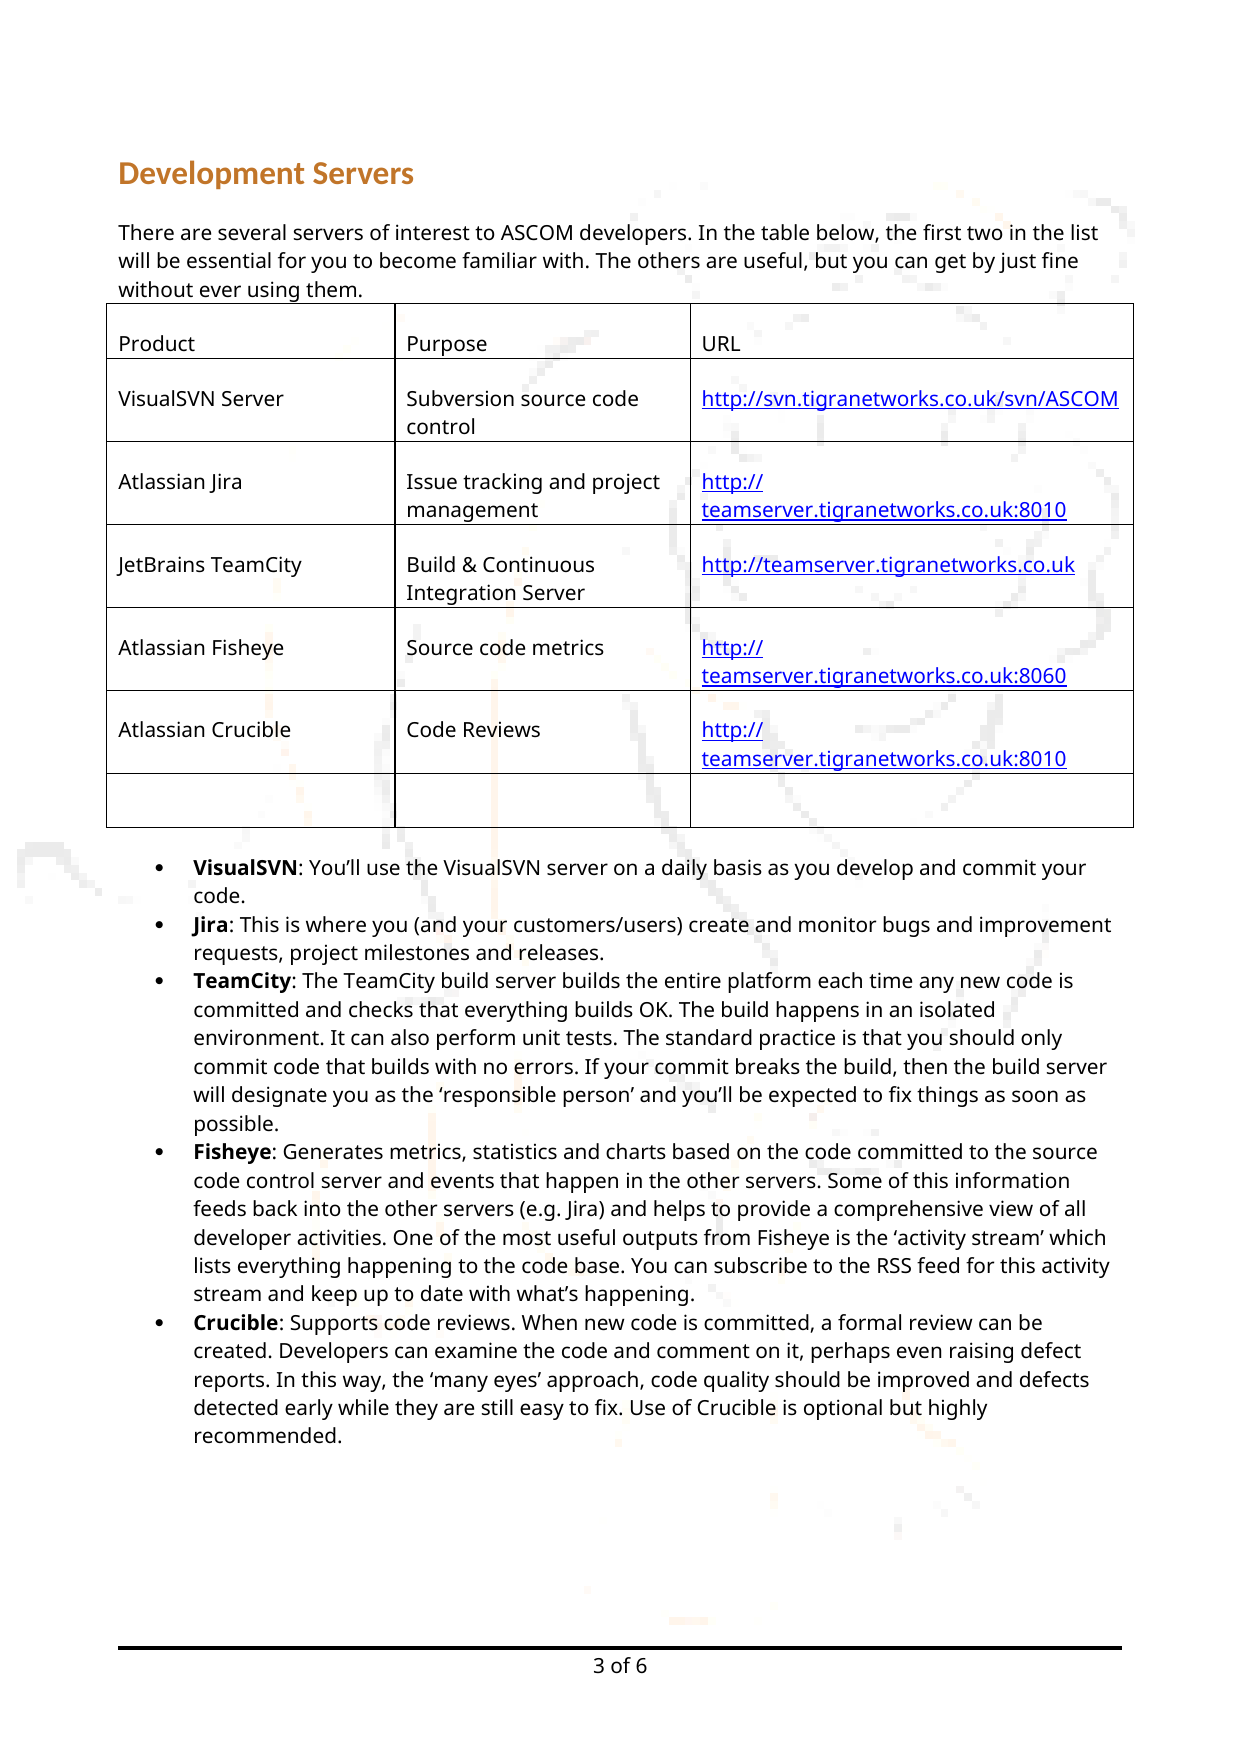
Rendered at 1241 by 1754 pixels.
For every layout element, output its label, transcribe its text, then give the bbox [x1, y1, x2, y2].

table_cell [107, 774, 394, 827]
text There are several servers of interest to ASCOM developers. In the table below, the first two in the list will be essential for you to become familiar with. The others are useful, but you can get by just fine without ever using them. [118, 218, 1122, 303]
table_cell Code Reviews [396, 691, 690, 772]
table_cell Atlassian Crucible [107, 691, 394, 772]
table_cell JetBrains TeamCity [107, 525, 394, 607]
table_cell http://teamserver.tigranetworks.co.uk:8060 [691, 608, 1133, 689]
table_cell Atlassian Fisheye [107, 608, 394, 689]
table_cell VisualSVN Server [107, 359, 394, 441]
table_header Purpose [396, 304, 690, 358]
list Fisheye: Generates metrics, statistics and charts based on the code committed to the source code control server and events that happen in the other servers. Some of this information feeds back into the other servers (e.g. Jira) and helps to provide a comprehensive view of all developer activities. One of the most useful outputs from Fisheye is the ‘activity stream’ which lists everything happening to the code base. You can subscribe to the RSS feed for this activity stream and keep up to date with what’s happening. [156, 1137, 1122, 1308]
table_cell Issue tracking and project management [396, 442, 690, 524]
table_cell http://teamserver.tigranetworks.co.uk:8010 [691, 442, 1133, 524]
table_header Product [107, 304, 394, 358]
list Crucible: Supports code reviews. When new code is committed, a formal review can be created. Developers can examine the code and comment on it, perhaps even raising defect reports. In this way, the ‘many eyes’ approach, code quality should be improved and defects detected early while they are still easy to fix. Use of Crucible is optional but highly recommended. [156, 1308, 1122, 1450]
table_header URL [691, 304, 1133, 358]
table_cell Atlassian Jira [107, 442, 394, 524]
list Jira: This is where you (and your customers/users) create and monitor bugs and improvement requests, project milestones and releases. [156, 910, 1122, 967]
subtitle Development Servers [118, 152, 1122, 193]
table_cell [396, 774, 690, 827]
list VisualSVN: You’ll use the VisualSVN server on a daily basis as you develop and commit your code. [156, 853, 1122, 910]
table_cell Build & Continuous Integration Server [396, 525, 690, 607]
table_cell Subversion source code control [396, 359, 690, 441]
table_cell http://teamserver.tigranetworks.co.uk:8010 [691, 691, 1133, 772]
table_cell Source code metrics [396, 608, 690, 689]
table_cell http://teamserver.tigranetworks.co.uk [691, 525, 1133, 607]
table_cell [691, 774, 1133, 827]
table_cell http://svn.tigranetworks.co.uk/svn/ASCOM [691, 359, 1133, 441]
list TeamCity: The TeamCity build server builds the entire platform each time any new code is committed and checks that everything builds OK. The build happens in an isolated environment. It can also perform unit tests. The standard practice is that you should only commit code that builds with no errors. If your commit breaks the build, then the build server will designate you as the ‘responsible person’ and you’ll be expected to fix things as soon as possible. [156, 967, 1122, 1137]
